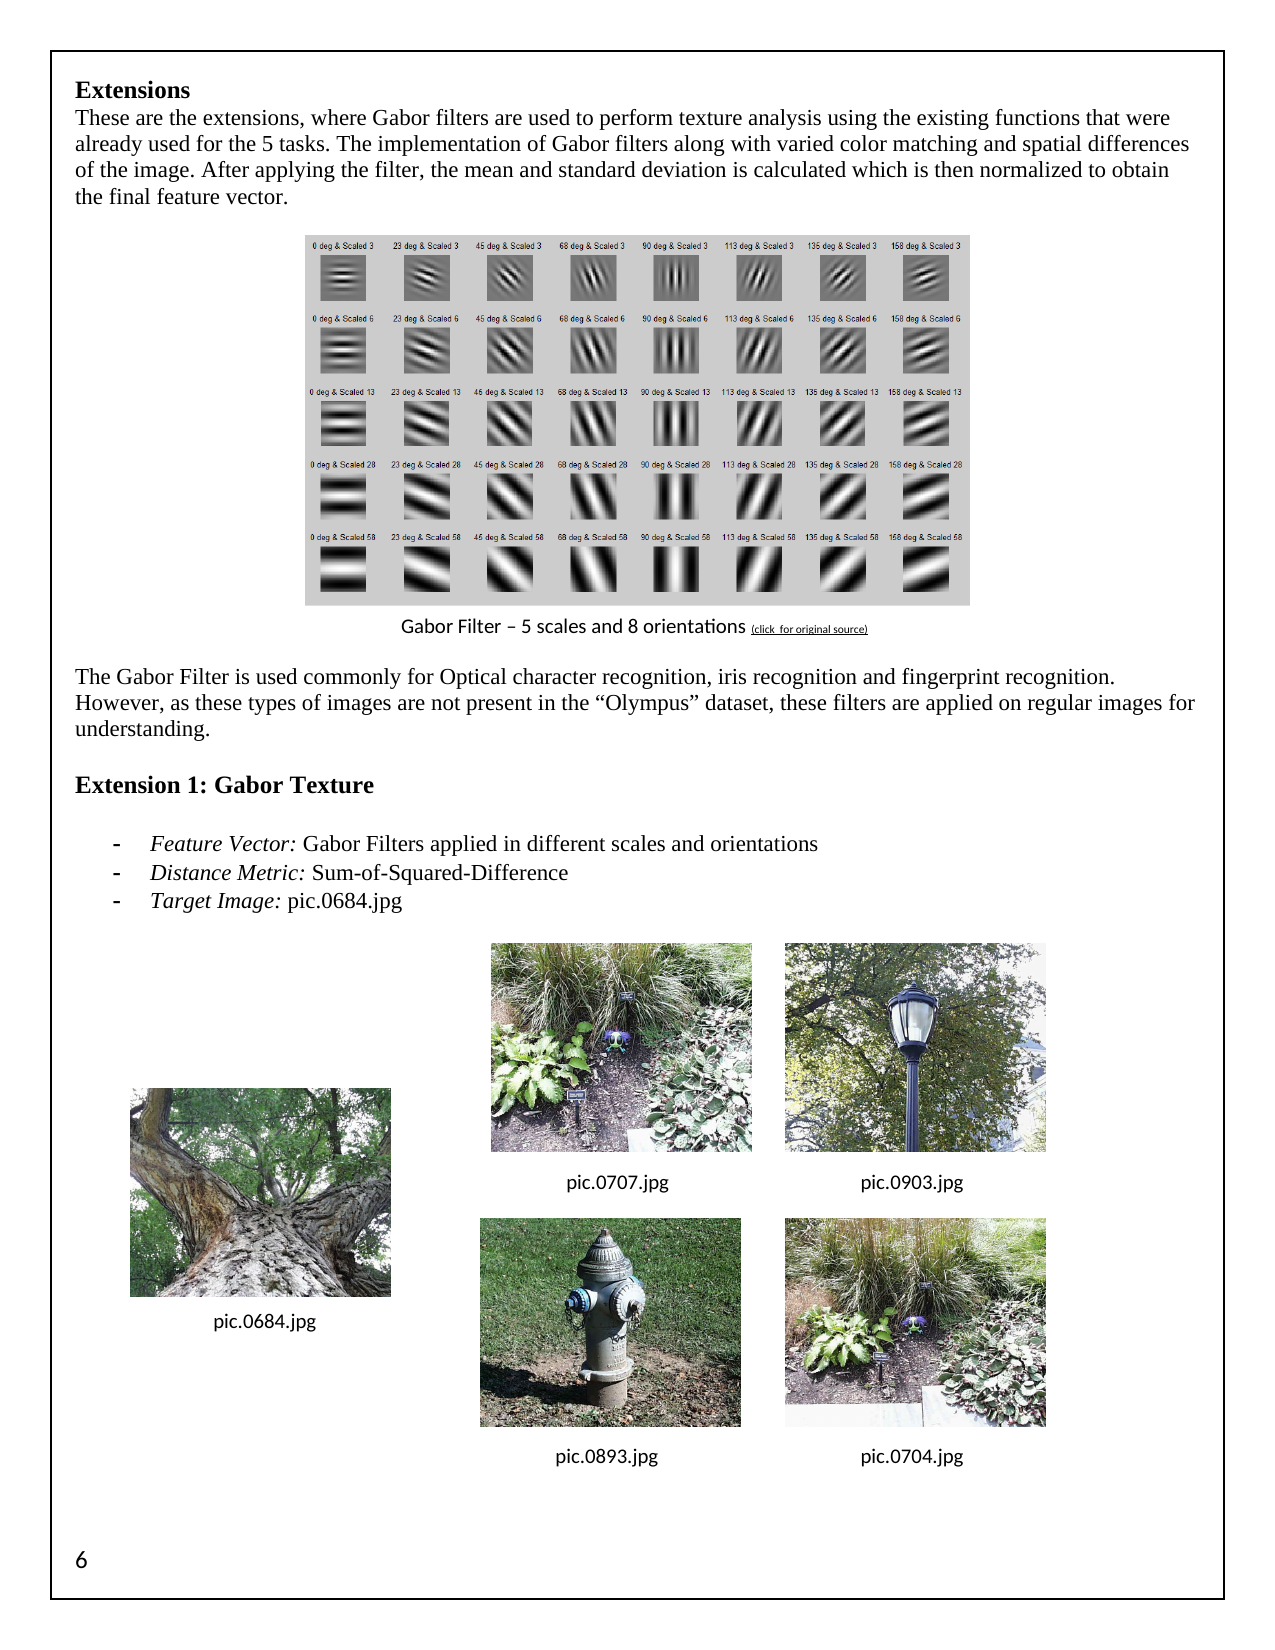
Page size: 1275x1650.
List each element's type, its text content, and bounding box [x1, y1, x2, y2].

picture [480, 1218, 741, 1427]
picture [785, 943, 1046, 1152]
picture [130, 1088, 391, 1297]
picture [491, 943, 752, 1152]
picture [785, 1218, 1046, 1427]
text The Gabor Filter is used commonly for Optical character recognition, iris recognition and fingerprint recognition. However, as these types of images are not present in the “Olympus” dataset, these filters are applied on regular images for understanding. [75, 663, 1200, 742]
list Target Image: pic.0684.jpg [112, 886, 1200, 914]
picture [305, 235, 970, 605]
list Feature Vector: Gabor Filters applied in different scales and orientations [112, 828, 1200, 857]
text These are the extensions, where Gabor filters are used to perform texture analysis using the existing functions that were already used for the 5 tasks. The implementation of Gabor filters along with varied color matching and spatial differences of the image. After applying the filter, the mean and standard deviation is calculated which is then normalized to obtain the final feature vector. [75, 104, 1200, 209]
text Extensions [75, 75, 1200, 104]
text Extension 1: Gabor Texture [75, 771, 1200, 799]
list Distance Metric: Sum-of-Squared-Difference [112, 857, 1200, 886]
